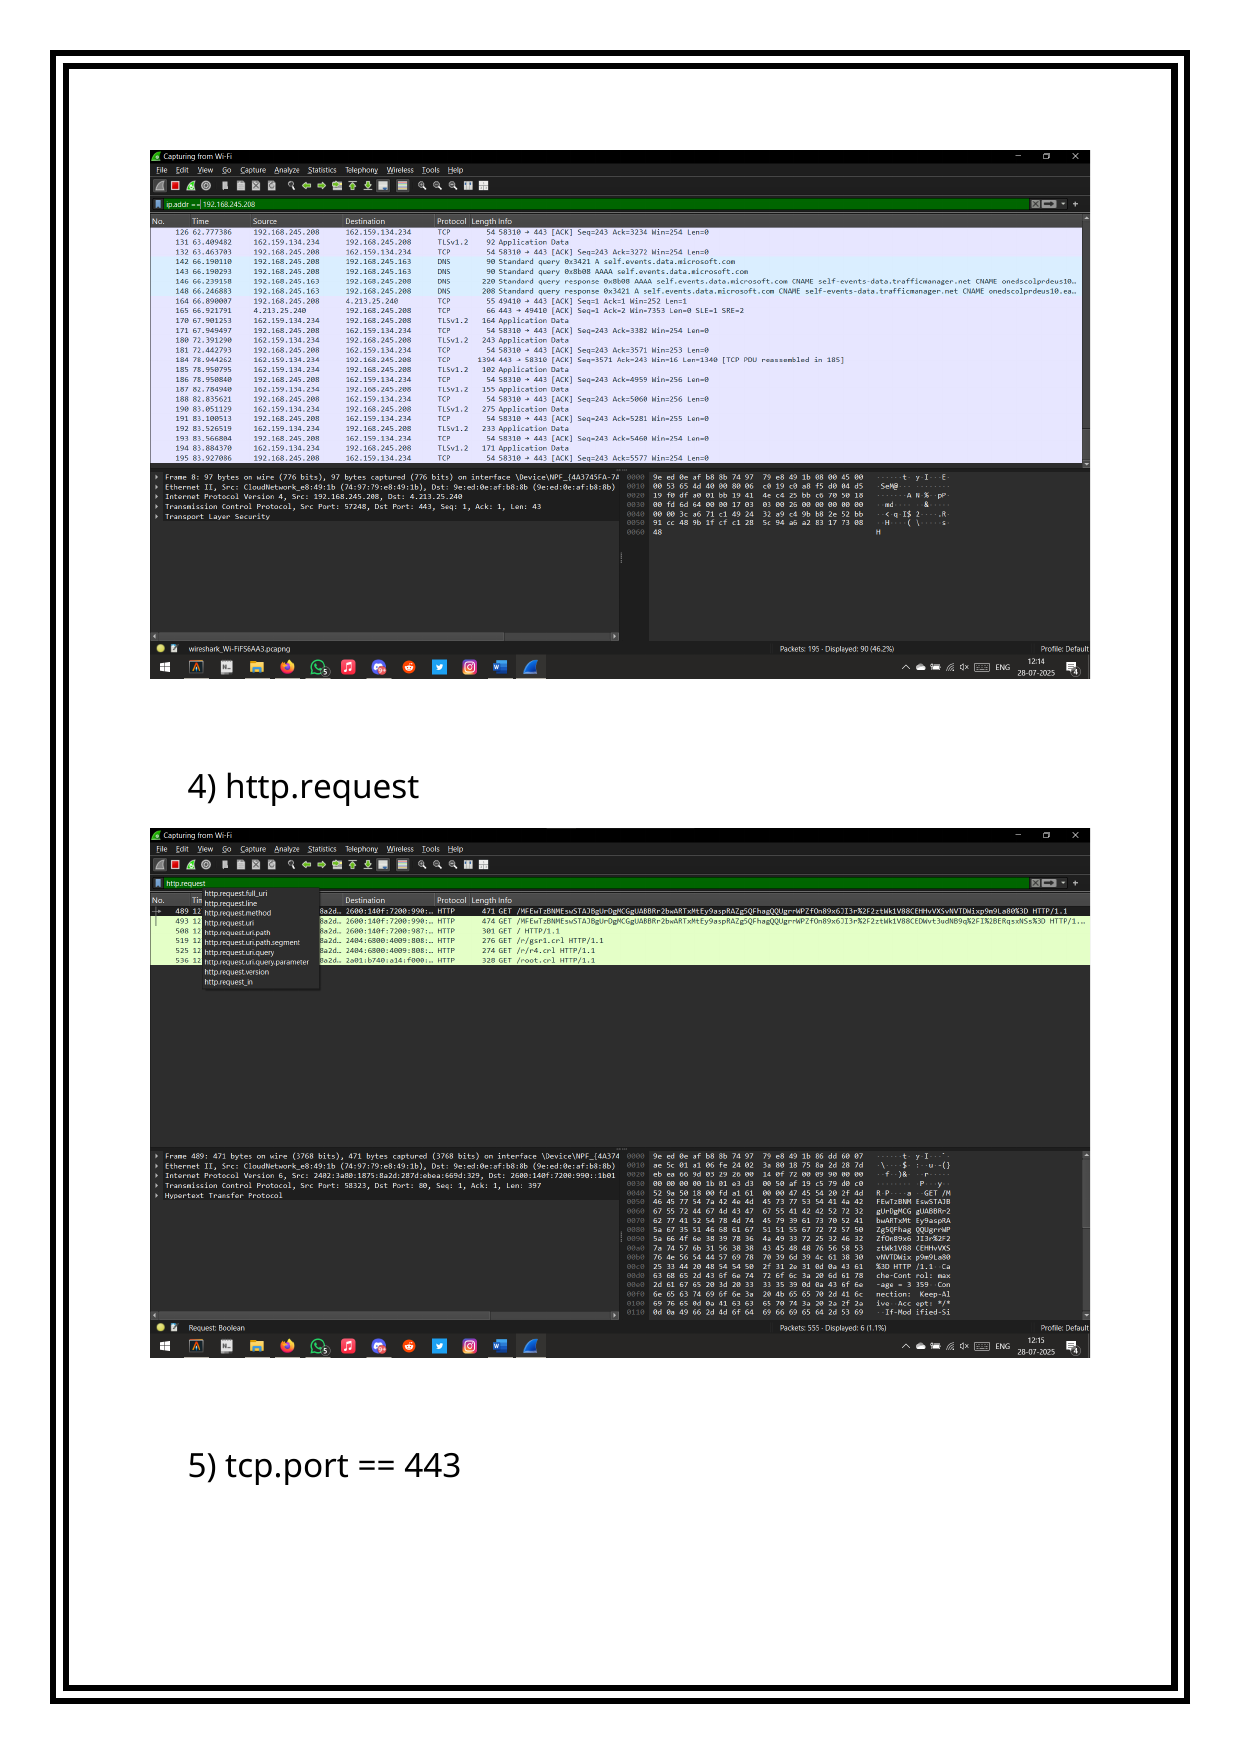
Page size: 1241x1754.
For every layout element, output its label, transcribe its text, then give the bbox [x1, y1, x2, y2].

list http.request [187, 763, 1090, 809]
picture [150, 828, 1091, 1358]
list tcp.port == 443 [187, 1442, 1090, 1488]
picture [150, 150, 1091, 679]
